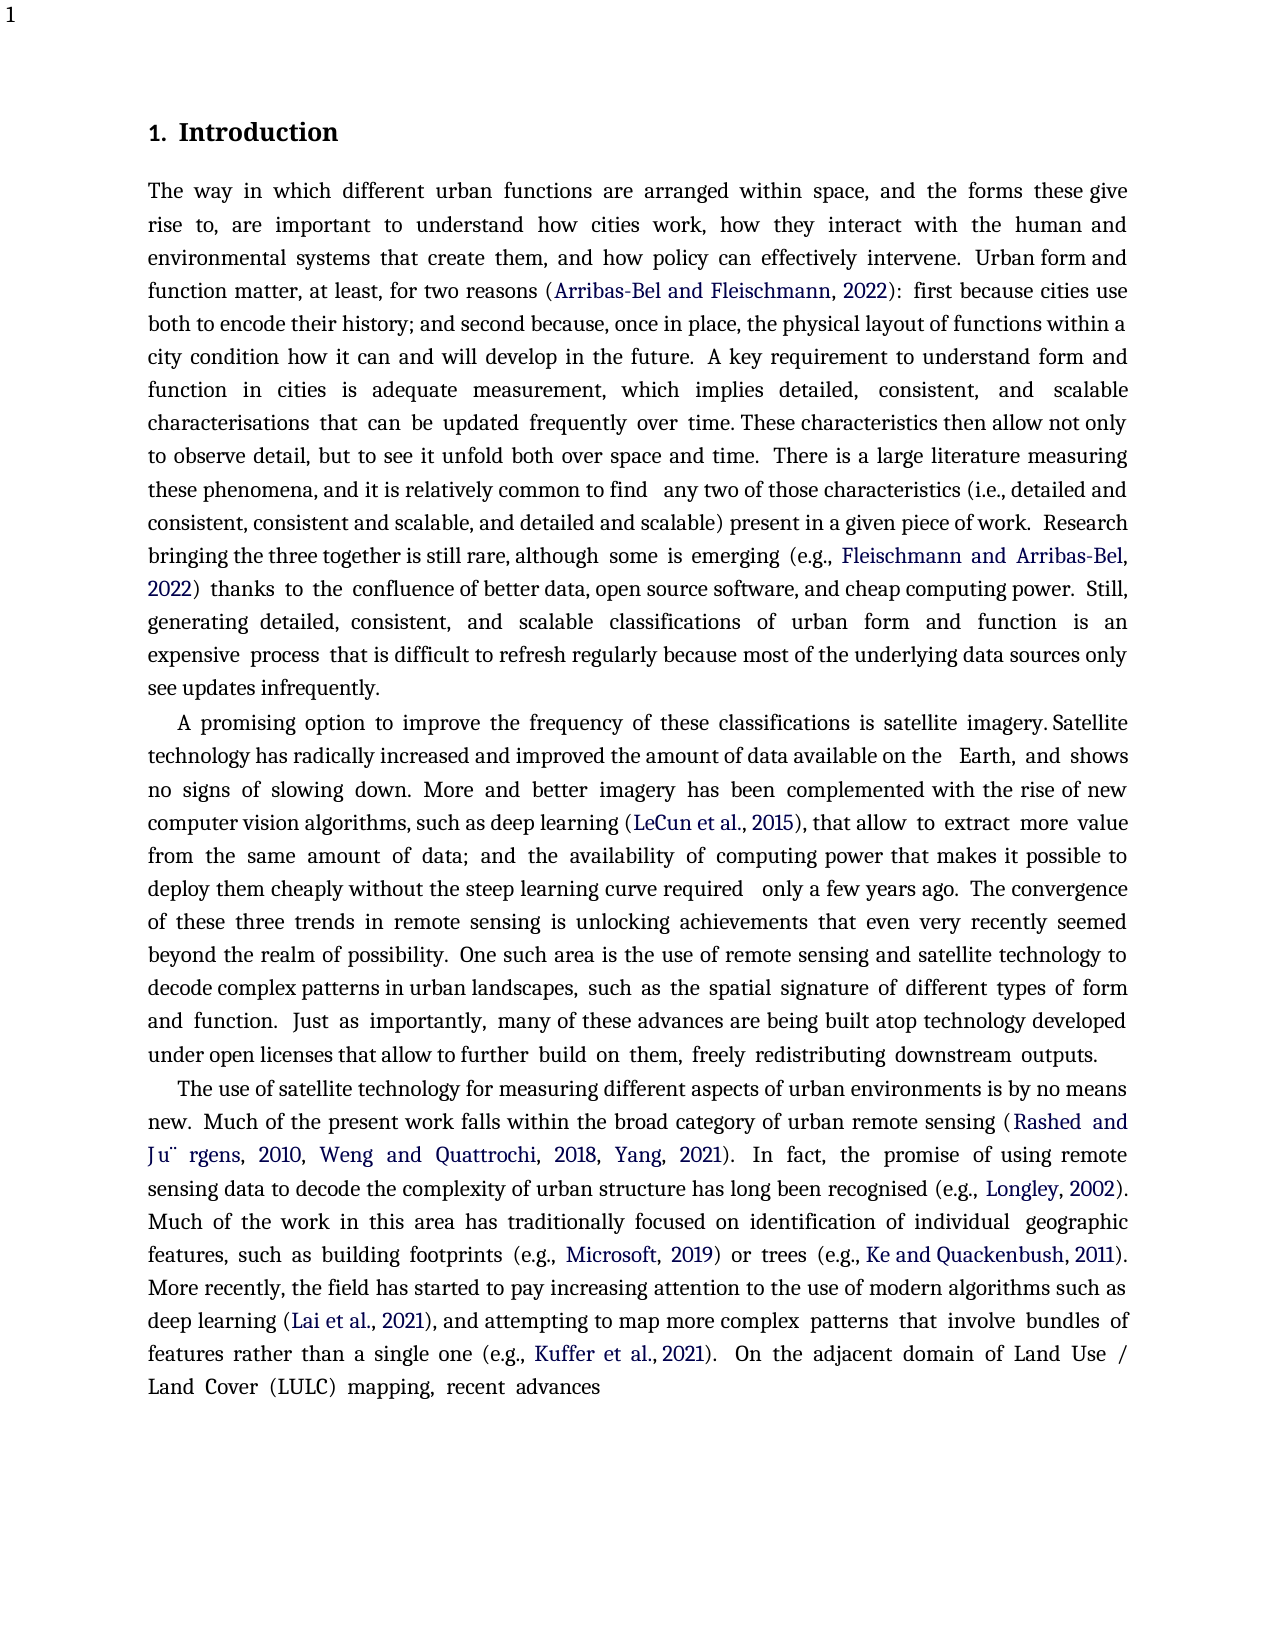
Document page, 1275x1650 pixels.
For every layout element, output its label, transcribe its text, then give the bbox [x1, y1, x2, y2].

text The use of satellite technology for measuring different aspects of urban environments is by no means new. Much of the present work falls within the broad category of urban remote sensing (Rashed and Ju¨ rgens, 2010, Weng and Quattrochi, 2018, Yang, 2021). In fact, the promise of using remote sensing data to decode the complexity of urban structure has long been recognised (e.g., Longley, 2002). Much of the work in this area has traditionally focused on identification of individual geographic features, such as building footprints (e.g., Microsoft, 2019) or trees (e.g., Ke and Quackenbush, 2011). More recently, the field has started to pay increasing attention to the use of modern algorithms such as deep learning (Lai et al., 2021), and attempting to map more complex patterns that involve bundles of features rather than a single one (e.g., Kuffer et al., 2021). On the adjacent domain of Land Use / Land Cover (LULC) mapping, recent advances [148, 1076, 1128, 1401]
text A promising option to improve the frequency of these classifications is satellite imagery. Satellite technology has radically increased and improved the amount of data available on the Earth, and shows no signs of slowing down. More and better imagery has been complemented with the rise of new computer vision algorithms, such as deep learning (LeCun et al., 2015), that allow to extract more value from the same amount of data; and the availability of computing power that makes it possible to deploy them cheaply without the steep learning curve required only a few years ago. The convergence of these three trends in remote sensing is unlocking achievements that even very recently seemed beyond the realm of possibility. One such area is the use of remote sensing and satellite technology to decode complex patterns in urban landscapes, such as the spatial signature of different types of form and function. Just as importantly, many of these advances are being built atop technology developed under open licenses that allow to further build on them, freely redistributing downstream outputs. [148, 710, 1128, 1068]
text The way in which different urban functions are arranged within space, and the forms these give rise to, are important to understand how cities work, how they interact with the human and environmental systems that create them, and how policy can effectively intervene. Urban form and function matter, at least, for two reasons (Arribas-Bel and Fleischmann, 2022): first because cities use both to encode their history; and second because, once in place, the physical layout of functions within a city condition how it can and will develop in the future. A key requirement to understand form and function in cities is adequate measurement, which implies detailed, consistent, and scalable characterisations that can be updated frequently over time. These characteristics then allow not only to observe detail, but to see it unfold both over space and time. There is a large literature measuring these phenomena, and it is relatively common to find any two of those characteristics (i.e., detailed and consistent, consistent and scalable, and detailed and scalable) present in a given piece of work. Research bringing the three together is still rare, although some is emerging (e.g., Fleischmann and Arribas-Bel, 2022) thanks to the confluence of better data, open source software, and cheap computing power. Still, generating detailed, consistent, and scalable classifications of urban form and function is an expensive process that is difficult to refresh regularly because most of the underlying data sources only see updates infrequently. [148, 178, 1128, 701]
subtitle Introduction [148, 115, 1204, 149]
